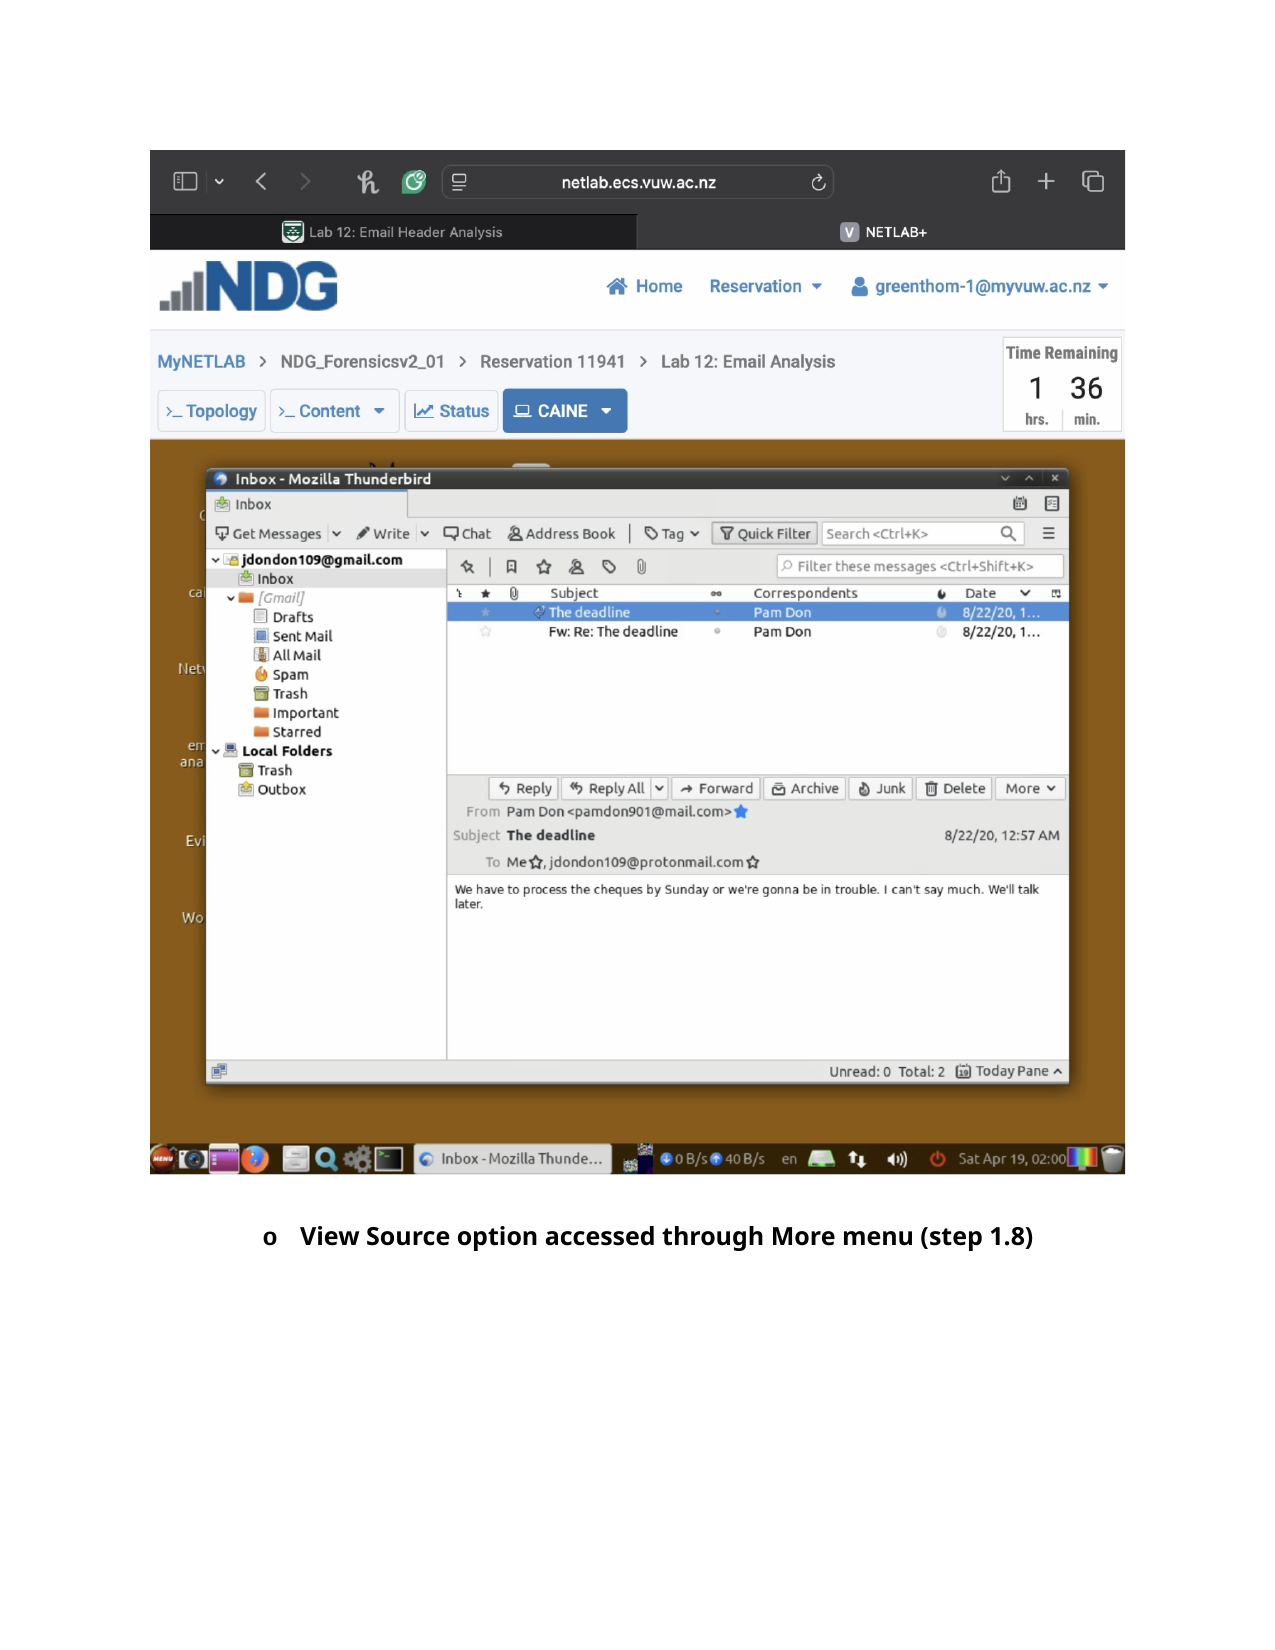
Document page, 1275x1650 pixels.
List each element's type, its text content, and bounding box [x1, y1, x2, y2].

list View Source option accessed through More menu (step 1.8) [262, 1219, 1125, 1253]
picture [150, 150, 1125, 1175]
